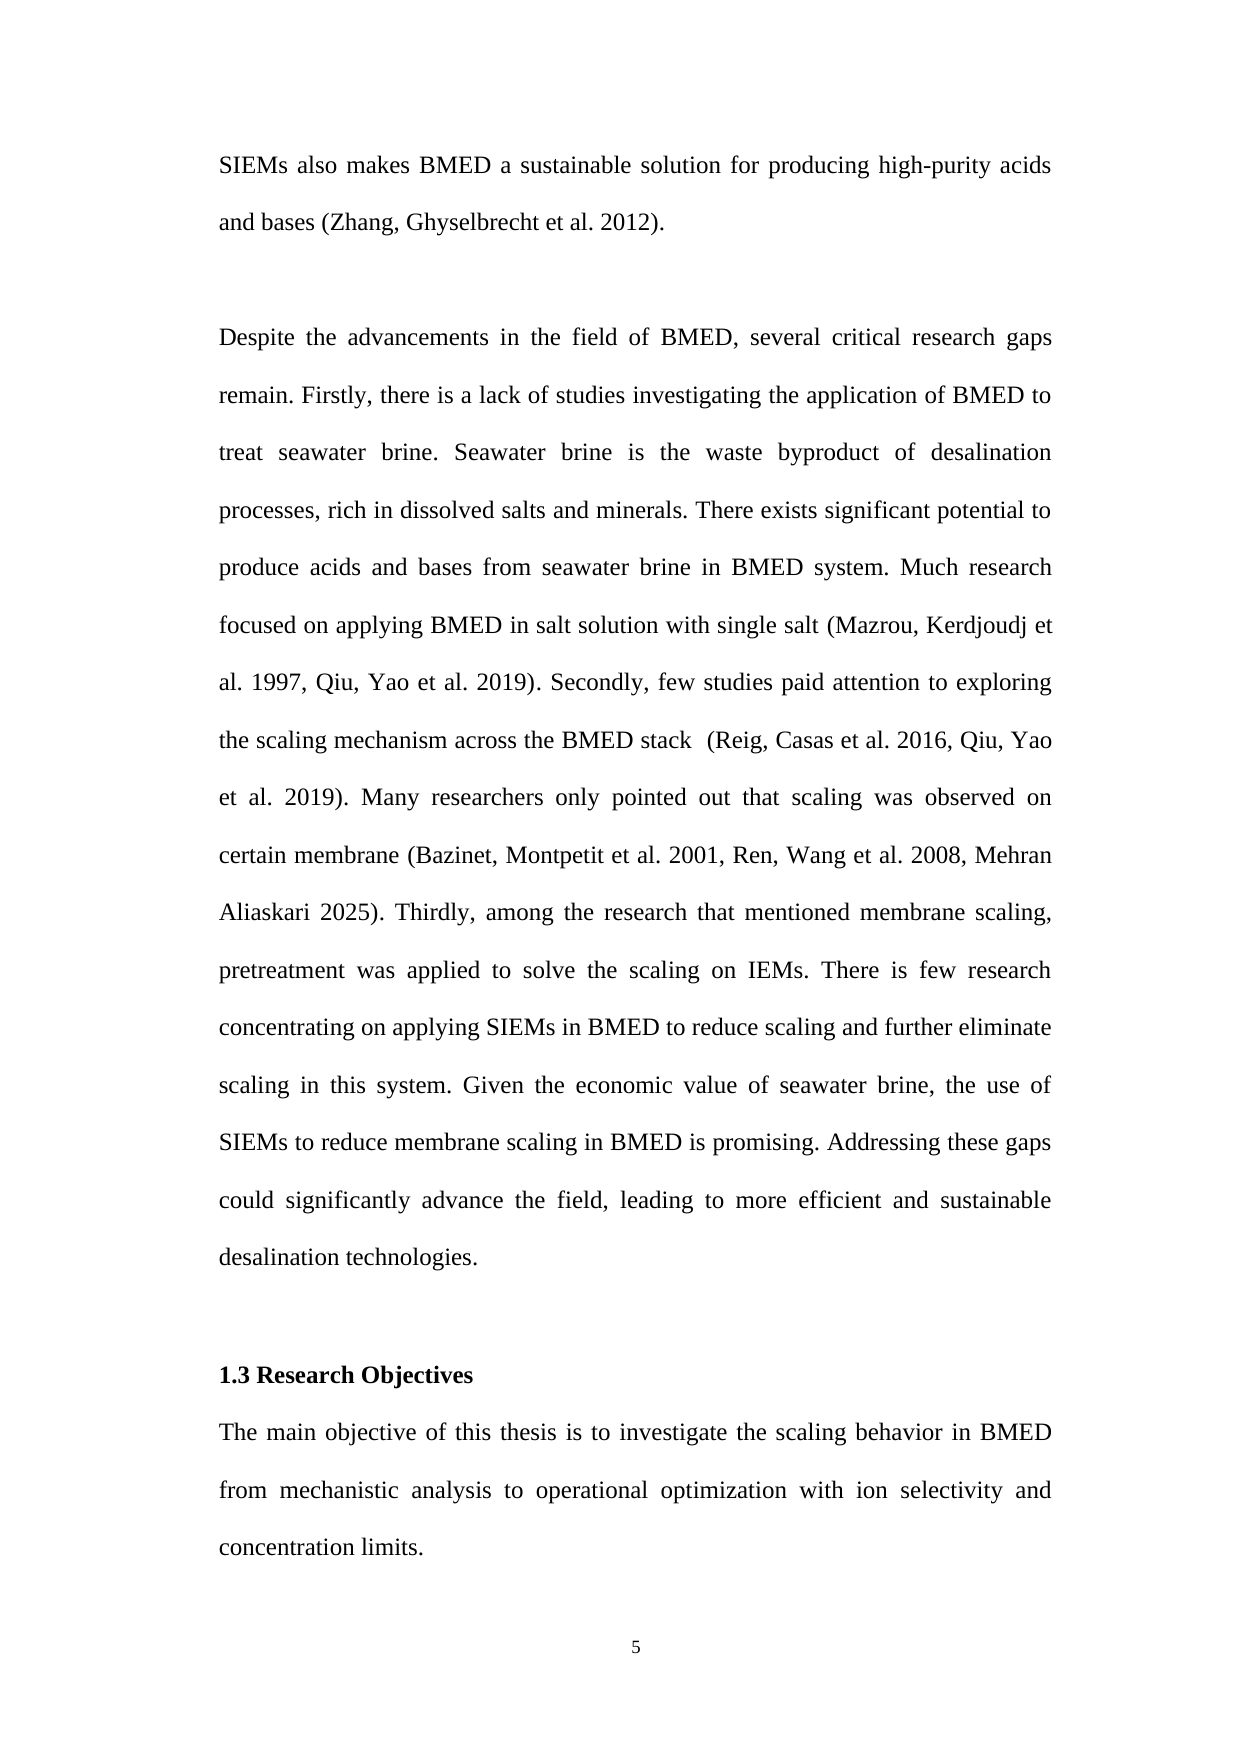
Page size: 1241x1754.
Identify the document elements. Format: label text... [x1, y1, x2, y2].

list Research Objectives [218, 1360, 1053, 1388]
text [218, 150, 1053, 236]
text Despite the advancements in the field of BMED, several critical research gaps remain. Firstly, there is a lack of studies investigating the application of BMED to treat seawater brine. Seawater brine is the waste byproduct of desalination processes, rich in dissolved salts and minerals. There exists significant potential to produce acids and bases from seawater brine in BMED system. Much research focused on applying BMED in salt solution with single salt (Mazrou, Kerdjoudj et al. 1997, Qiu, Yao et al. 2019). Secondly, few studies paid attention to exploring the scaling mechanism across the BMED stack (Reig, Casas et al. 2016, Qiu, Yao et al. 2019). Many researchers only pointed out that scaling was observed on certain membrane (Bazinet, Montpetit et al. 2001, Ren, Wang et al. 2008, Mehran Aliaskari 2025). Thirdly, among the research that mentioned membrane scaling, pretreatment was applied to solve the scaling on IEMs. There is few research concentrating on applying SIEMs in BMED to reduce scaling and further eliminate scaling in this system. Given the economic value of seawater brine, the use of SIEMs to reduce membrane scaling in BMED is promising. Addressing these gaps could significantly advance the field, leading to more efficient and sustainable desalination technologies. [218, 322, 1053, 1271]
text The main objective of this thesis is to investigate the scaling behavior in BMED from mechanistic analysis to operational optimization with ion selectivity and concentration limits. [218, 1417, 1053, 1561]
